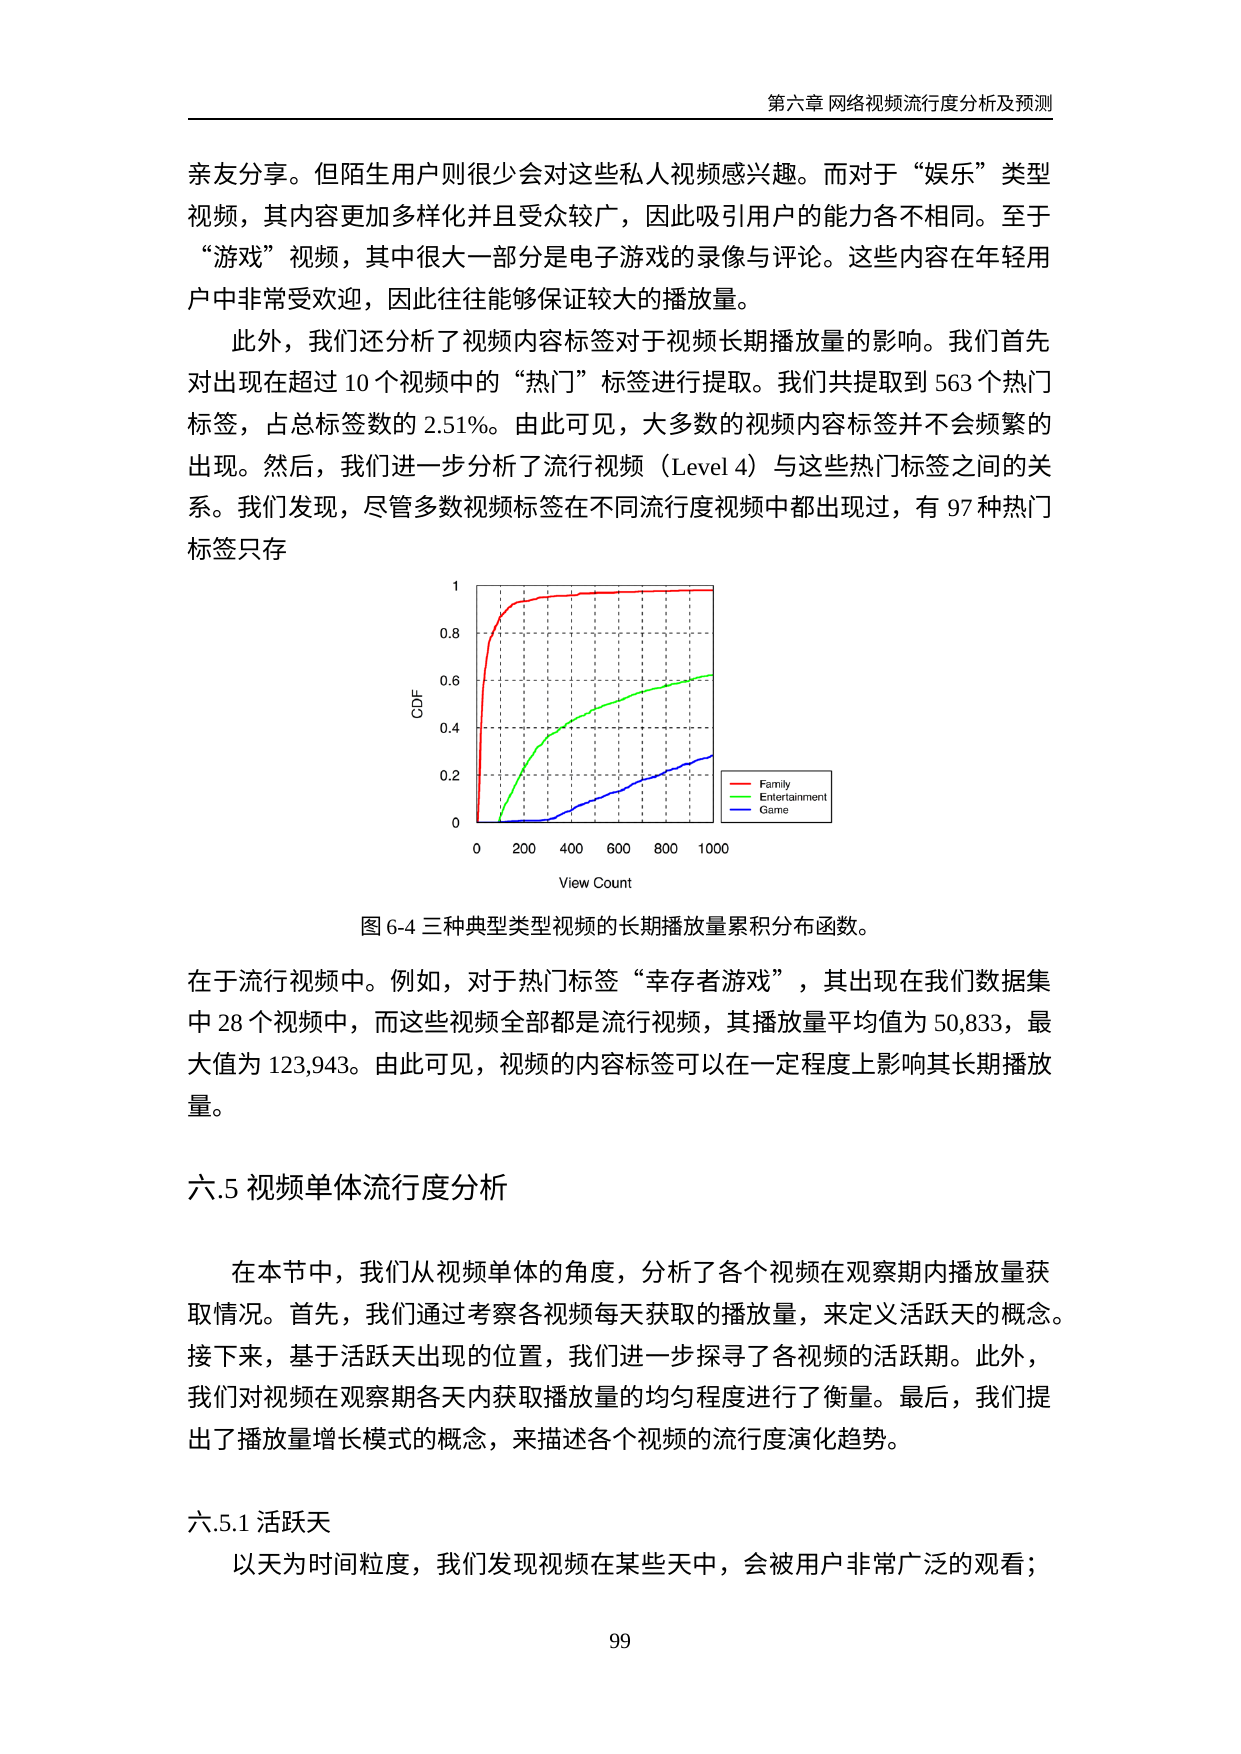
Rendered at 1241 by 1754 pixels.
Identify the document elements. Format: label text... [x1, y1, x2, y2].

text 在于流行视频中。例如，对于热门标签“幸存者游戏”，其出现在我们数据集中28个视频中，而这些视频全部都是流行视频，其播放量平均值为50,833，最大值为123,943。由此可见，视频的内容标签可以在一定程度上影响其长期播放量。 [187, 957, 1053, 1123]
text 在本节中，我们从视频单体的角度，分析了各个视频在观察期内播放量获取情况。首先，我们通过考察各视频每天获取的播放量，来定义活跃天的概念。接下来，基于活跃天出现的位置，我们进一步探寻了各视频的活跃期。此外，我们对视频在观察期各天内获取播放量的均匀程度进行了衡量。最后，我们提出了播放量增长模式的概念，来描述各个视频的流行度演化趋势。 [187, 1248, 1053, 1457]
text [187, 1540, 1053, 1582]
text 活跃天 [187, 1498, 1053, 1540]
picture [406, 566, 835, 910]
text 视频单体流行度分析 [187, 1165, 1053, 1207]
text 此外，我们还分析了视频内容标签对于视频长期播放量的影响。我们首先对出现在超过10个视频中的“热门”标签进行提取。我们共提取到563个热门标签，占总标签数的2.51%。由此可见，大多数的视频内容标签并不会频繁的出现。然后，我们进一步分析了流行视频（Level 4）与这些热门标签之间的关系。我们发现，尽管多数视频标签在不同流行度视频中都出现过，有97种热门标签只存 [187, 317, 1053, 567]
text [187, 150, 1053, 317]
text 图6-4 三种典型类型视频的长期播放量累积分布函数。 [187, 909, 1053, 941]
